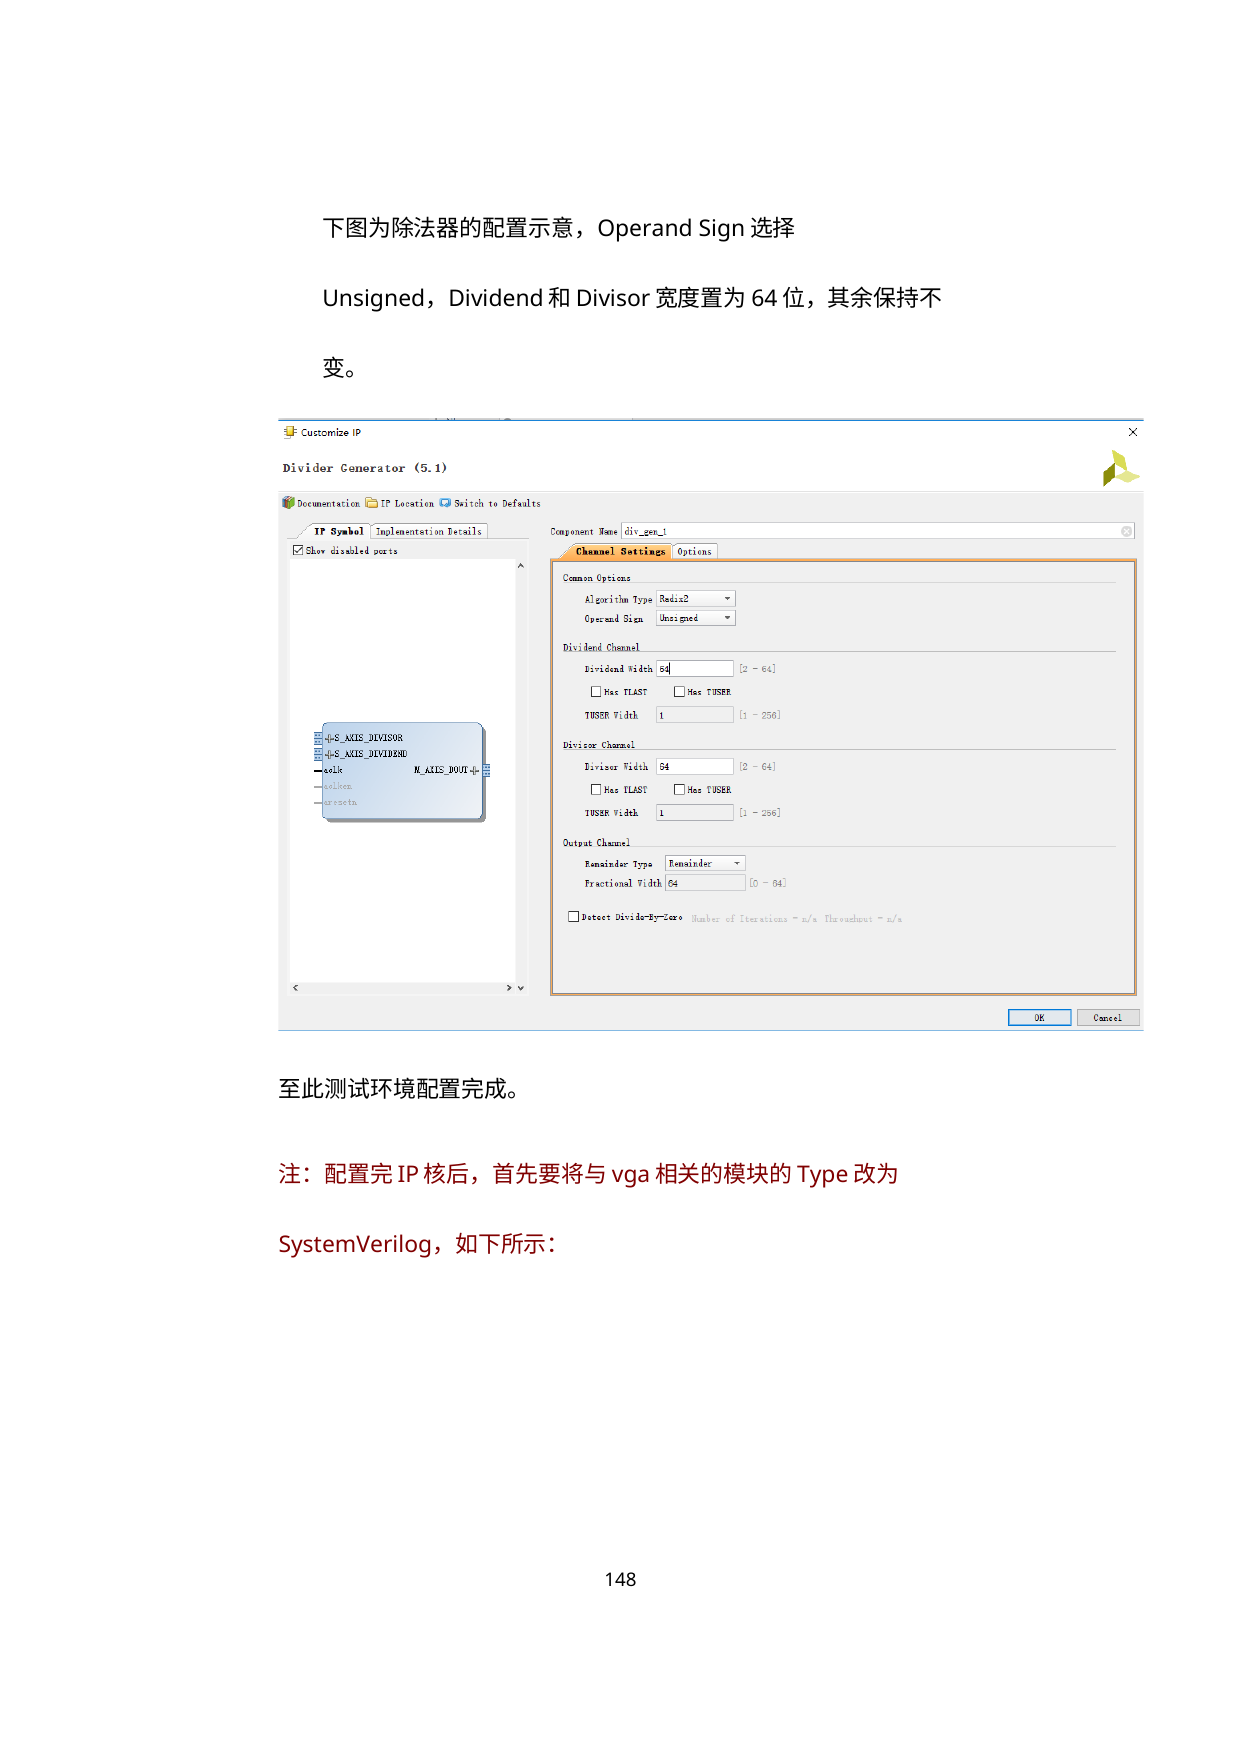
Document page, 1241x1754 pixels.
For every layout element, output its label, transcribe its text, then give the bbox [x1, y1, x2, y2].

text 至此测试环境配置完成。 [278, 1055, 962, 1120]
picture [278, 418, 1144, 1031]
text 注：配置完IP核后，首先要将与vga相关的模块的Type改为SystemVerilog，如下所示： [278, 1139, 962, 1275]
list 下图为除法器的配置示意，Operand Sign选择Unsigned，Dividend和Divisor宽度置为64位，其余保持不变。 [322, 194, 962, 399]
